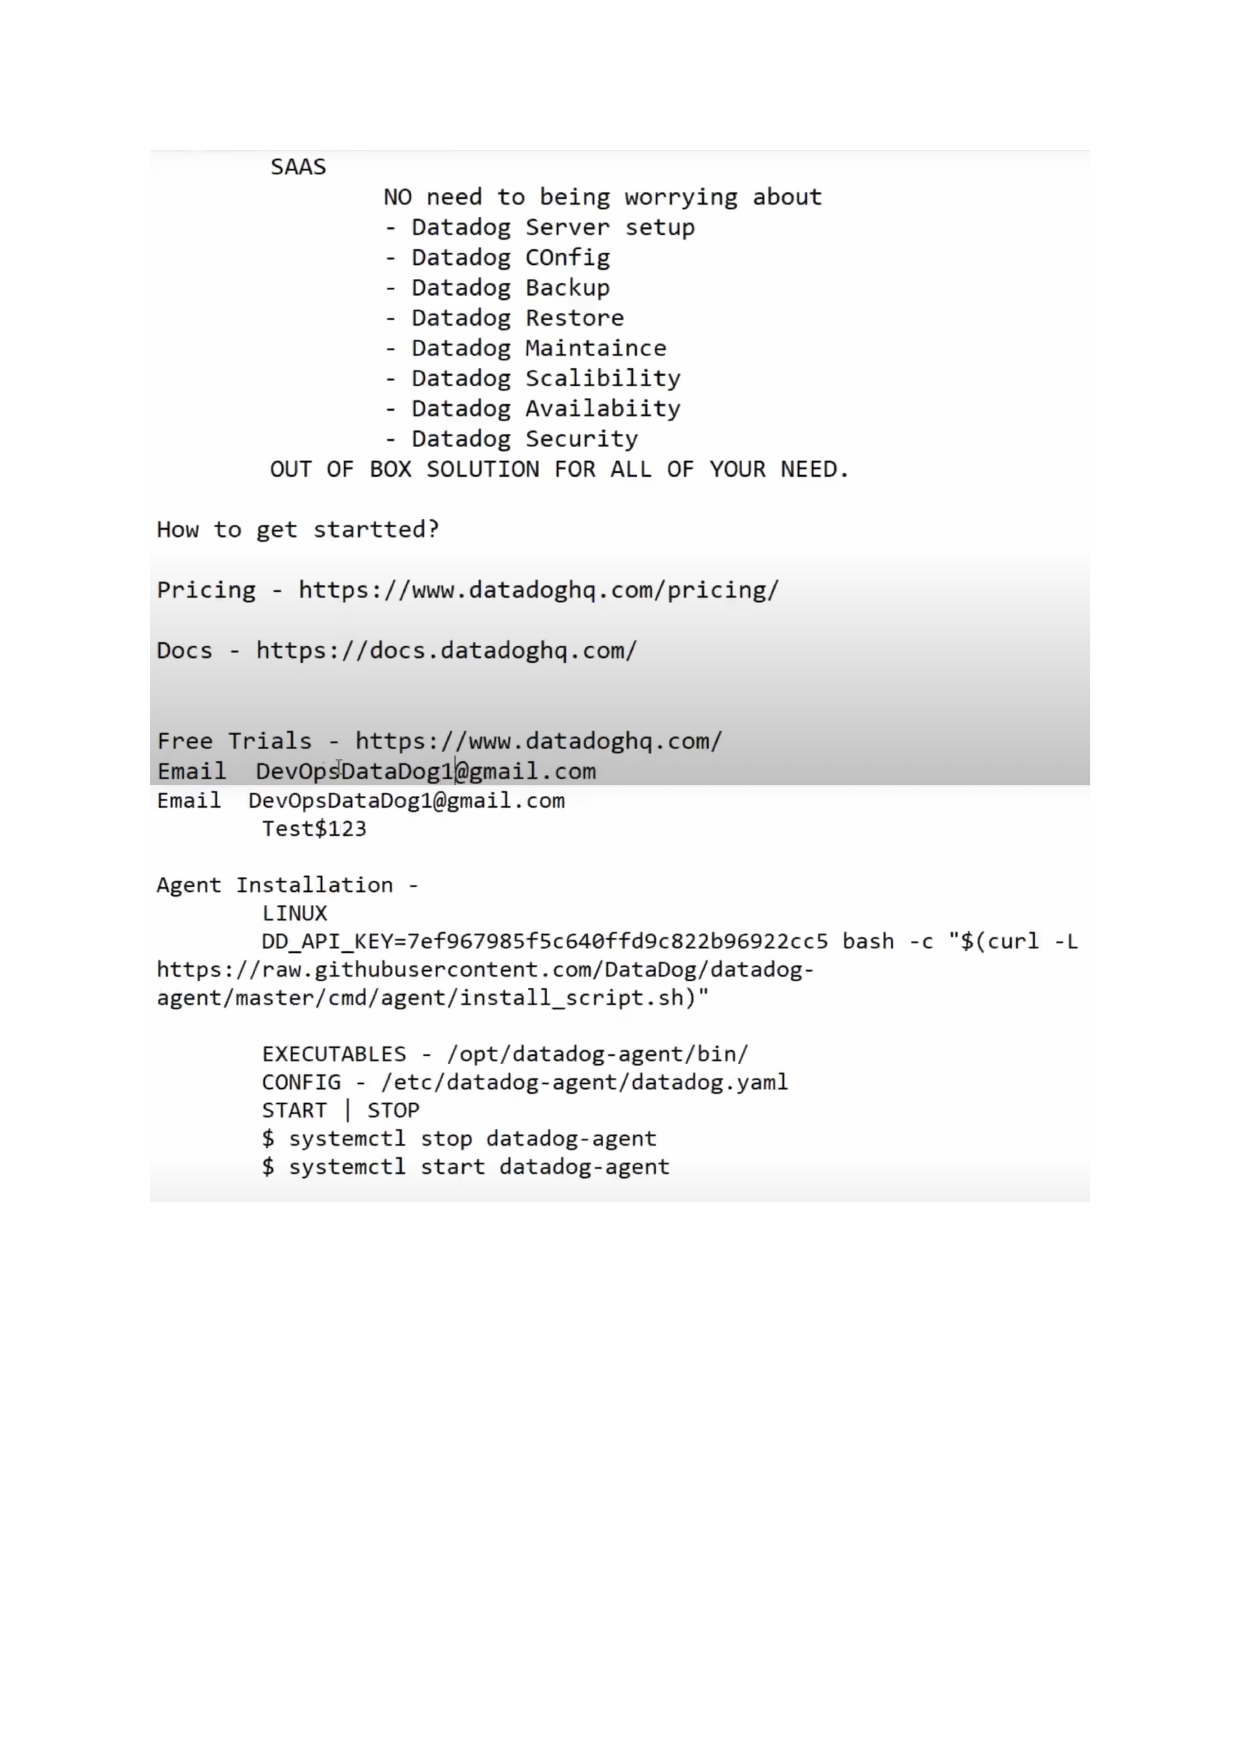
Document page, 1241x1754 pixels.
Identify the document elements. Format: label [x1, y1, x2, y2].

picture [150, 150, 1091, 1202]
